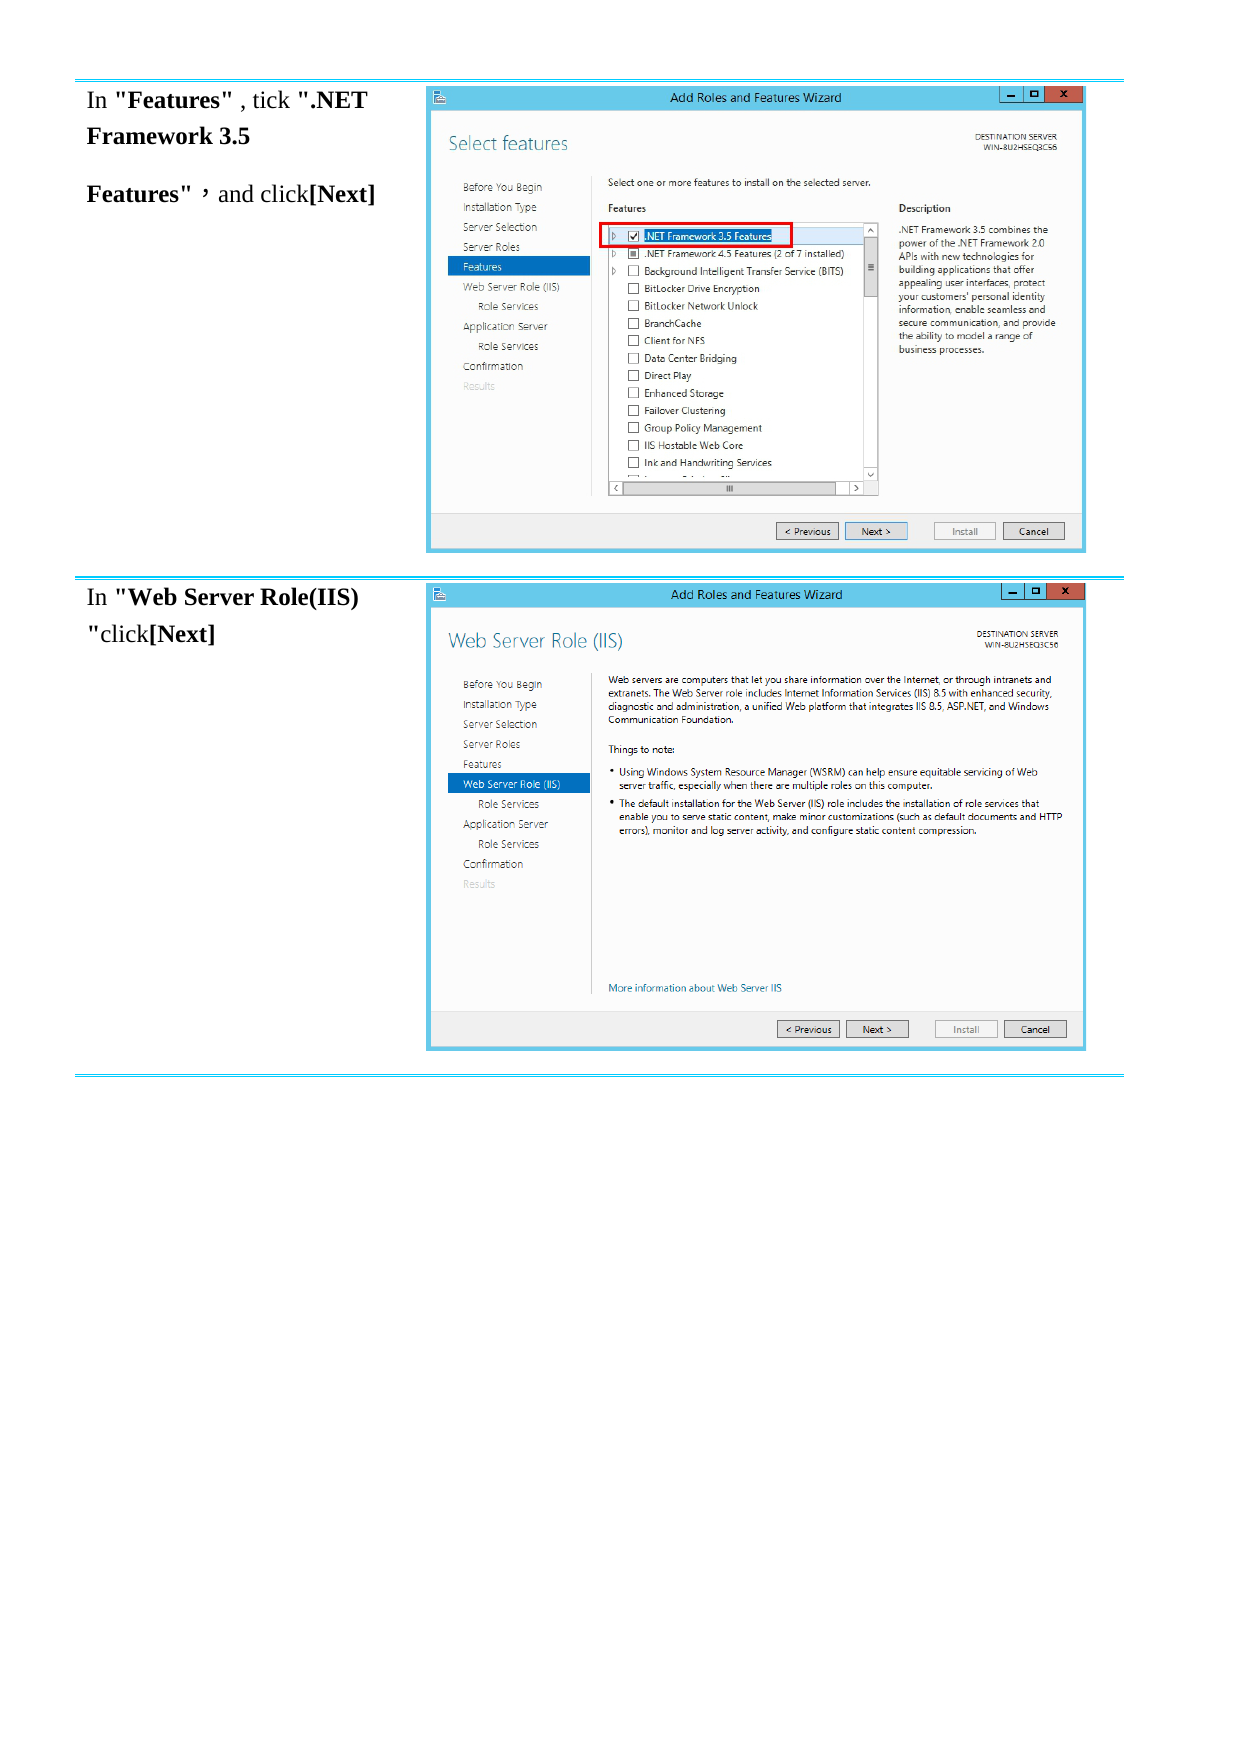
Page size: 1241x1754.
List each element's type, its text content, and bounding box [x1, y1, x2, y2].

picture [426, 86, 1087, 553]
table_cell [415, 82, 1123, 576]
picture [426, 583, 1087, 1051]
table_cell In "Features" , tick ".NET Framework 3.5 Features"，and click[Next] [75, 82, 415, 576]
table_cell [415, 580, 1123, 1074]
table_cell In "Web Server Role(IIS) "click[Next] [75, 580, 415, 1074]
